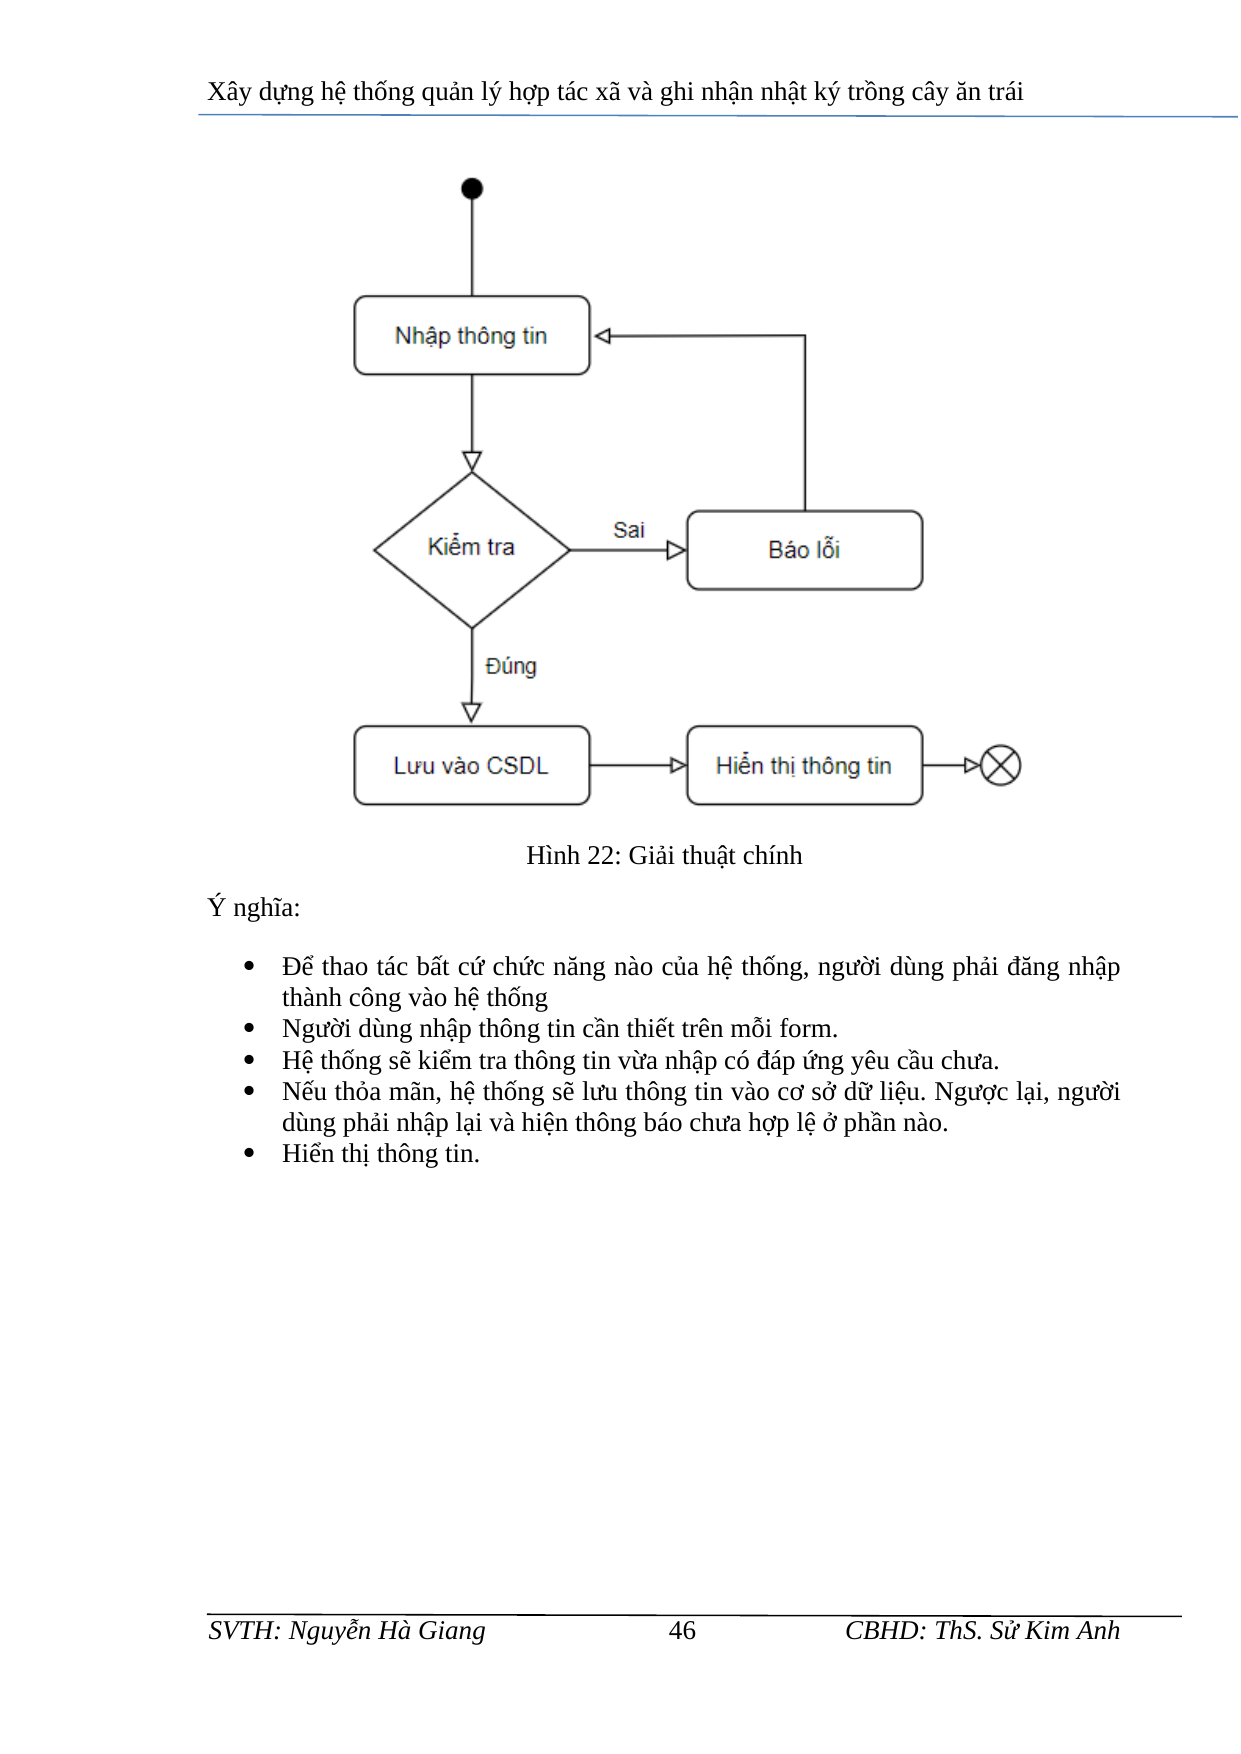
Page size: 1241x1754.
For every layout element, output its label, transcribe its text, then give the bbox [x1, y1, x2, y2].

list Người dùng nhập thông tin cần thiết trên mỗi form. [244, 1012, 1122, 1044]
text Hình 22: Giải thuật chính [207, 839, 1122, 870]
text Ý nghĩa: [207, 891, 1151, 922]
list Hệ thống sẽ kiểm tra thông tin vừa nhập có đáp ứng yêu cầu chưa. [244, 1044, 1122, 1075]
list Để thao tác bất cứ chức năng nào của hệ thống, người dùng phải đăng nhập thành công vào hệ thống [244, 950, 1122, 1012]
picture [335, 177, 1023, 810]
list Hiển thị thông tin. [244, 1137, 1122, 1169]
list Nếu thỏa mãn, hệ thống sẽ lưu thông tin vào cơ sở dữ liệu. Ngược lại, người dùng phải nhập lại và hiện thông báo chưa hợp lệ ở phần nào. [244, 1075, 1122, 1137]
